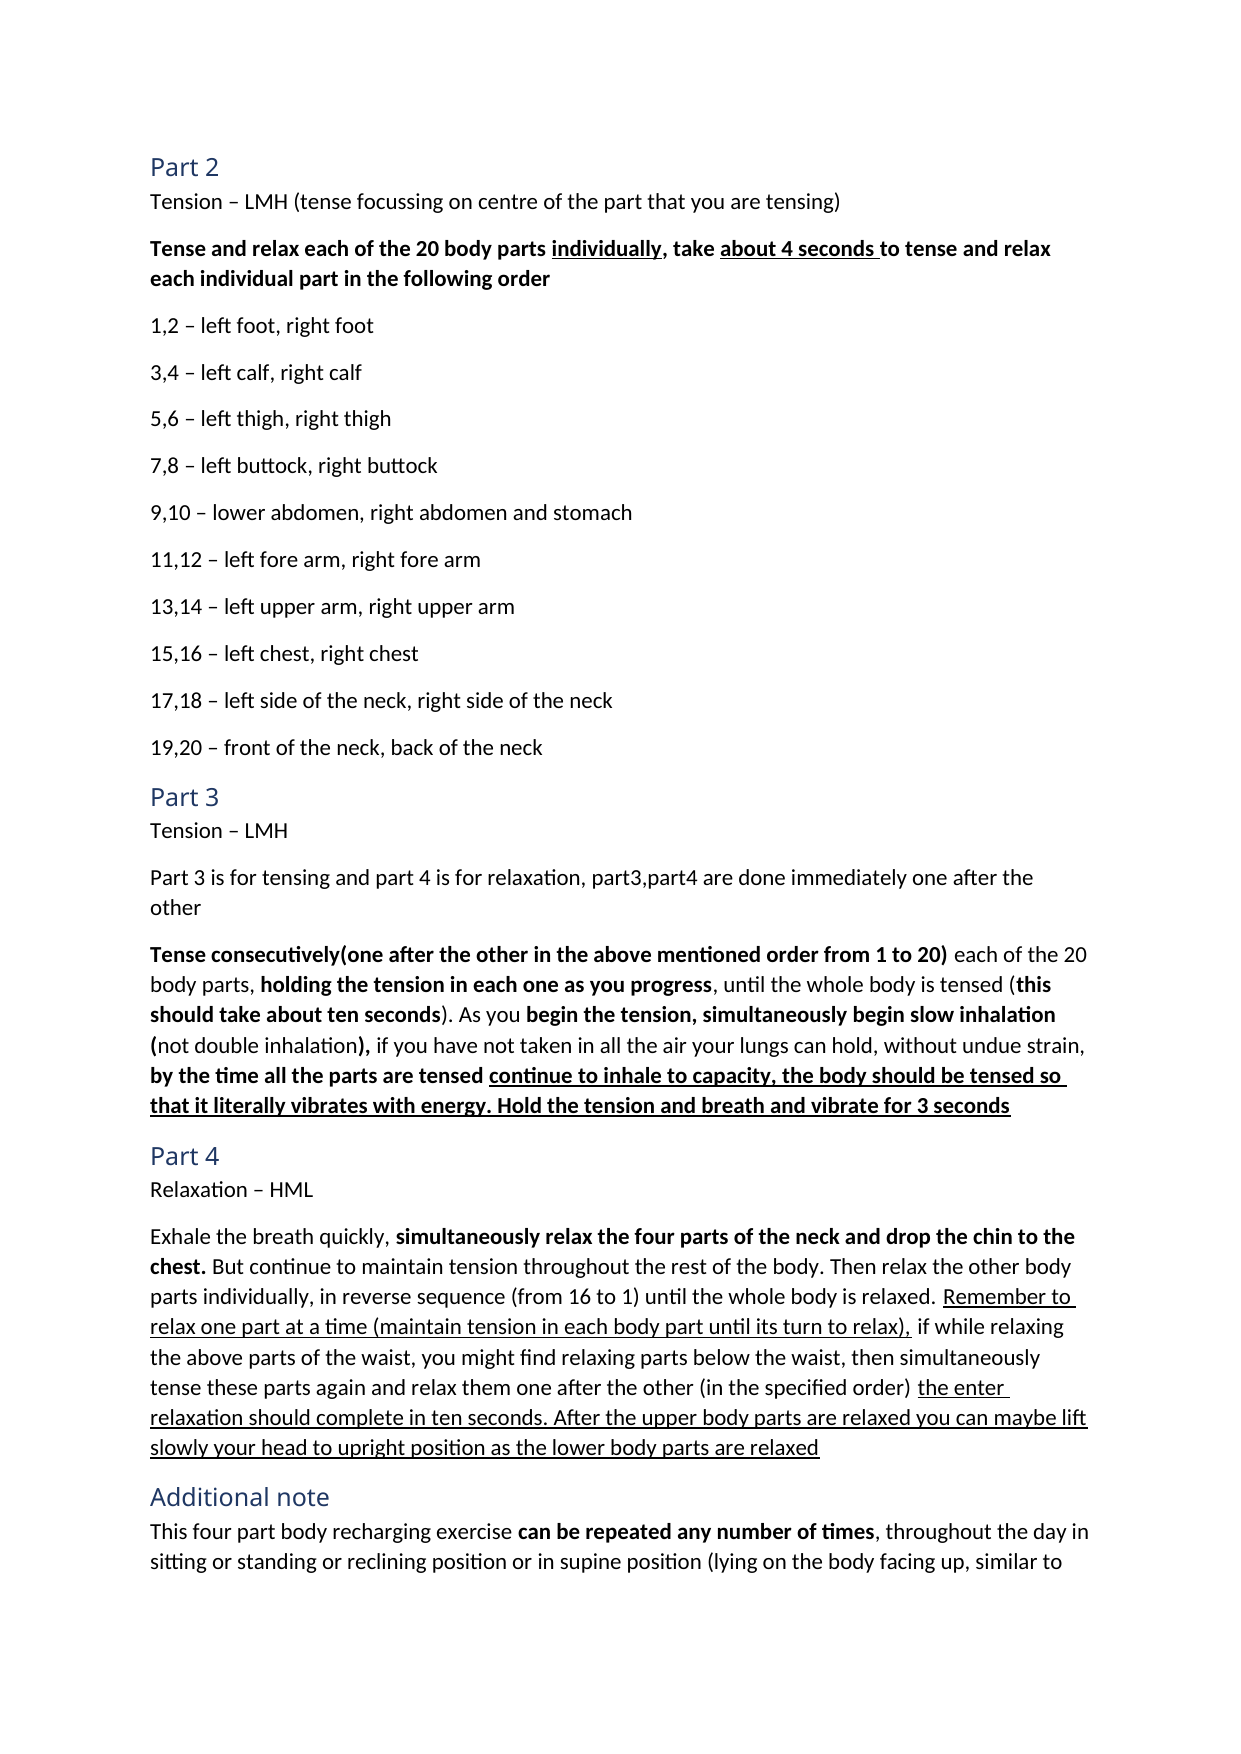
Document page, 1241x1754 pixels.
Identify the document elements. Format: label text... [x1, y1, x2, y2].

subtitle Part 4 [150, 1138, 1090, 1172]
text Tension – LMH (tense focussing on centre of the part that you are tensing) [150, 187, 1090, 215]
subtitle Part 2 [150, 150, 1090, 184]
text 19,20 – front of the neck, back of the neck [150, 733, 1090, 761]
text Tension – LMH [150, 816, 1090, 844]
text 5,6 – left thigh, right thigh [150, 404, 1090, 432]
text Exhale the breath quickly, simultaneously relax the four parts of the neck and drop the chin to the chest. But continue to maintain tension throughout the rest of the body. Then relax the other body parts individually, in reverse sequence (from 16 to 1) until the whole body is relaxed. Remember to relax one part at a time (maintain tension in each body part until its turn to relax), if while relaxing the above parts of the waist, you might find relaxing parts below the waist, then simultaneously tense these parts again and relax them one after the other (in the specified order) the enter relaxation should complete in ten seconds. After the upper body parts are relaxed you can maybe lift slowly your head to upright position as the lower body parts are relaxed [150, 1222, 1090, 1461]
text 17,18 – left side of the neck, right side of the neck [150, 686, 1090, 714]
text Relaxation – HML [150, 1175, 1090, 1203]
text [150, 1517, 1090, 1575]
text Tense consecutively(one after the other in the above mentioned order from 1 to 20) each of the 20 body parts, holding the tension in each one as you progress, until the whole body is tensed (this should take about ten seconds). As you begin the tension, simultaneously begin slow inhalation (not double inhalation), if you have not taken in all the air your lungs can hold, without undue strain, by the time all the parts are tensed continue to inhale to capacity, the body should be tensed so that it literally vibrates with energy. Hold the tension and breath and vibrate for 3 seconds [150, 940, 1090, 1119]
text 7,8 – left buttock, right buttock [150, 451, 1090, 479]
text Part 3 is for tensing and part 4 is for relaxation, part3,part4 are done immediately one after the other [150, 863, 1090, 921]
text 11,12 – left fore arm, right fore arm [150, 545, 1090, 573]
subtitle Part 3 [150, 779, 1090, 813]
text 15,16 – left chest, right chest [150, 639, 1090, 667]
subtitle Additional note [150, 1480, 1090, 1514]
text 1,2 – left foot, right foot [150, 311, 1090, 339]
text 9,10 – lower abdomen, right abdomen and stomach [150, 498, 1090, 526]
text 13,14 – left upper arm, right upper arm [150, 592, 1090, 620]
text 3,4 – left calf, right calf [150, 358, 1090, 386]
text Tense and relax each of the 20 body parts individually, take about 4 seconds to tense and relax each individual part in the following order [150, 234, 1090, 292]
